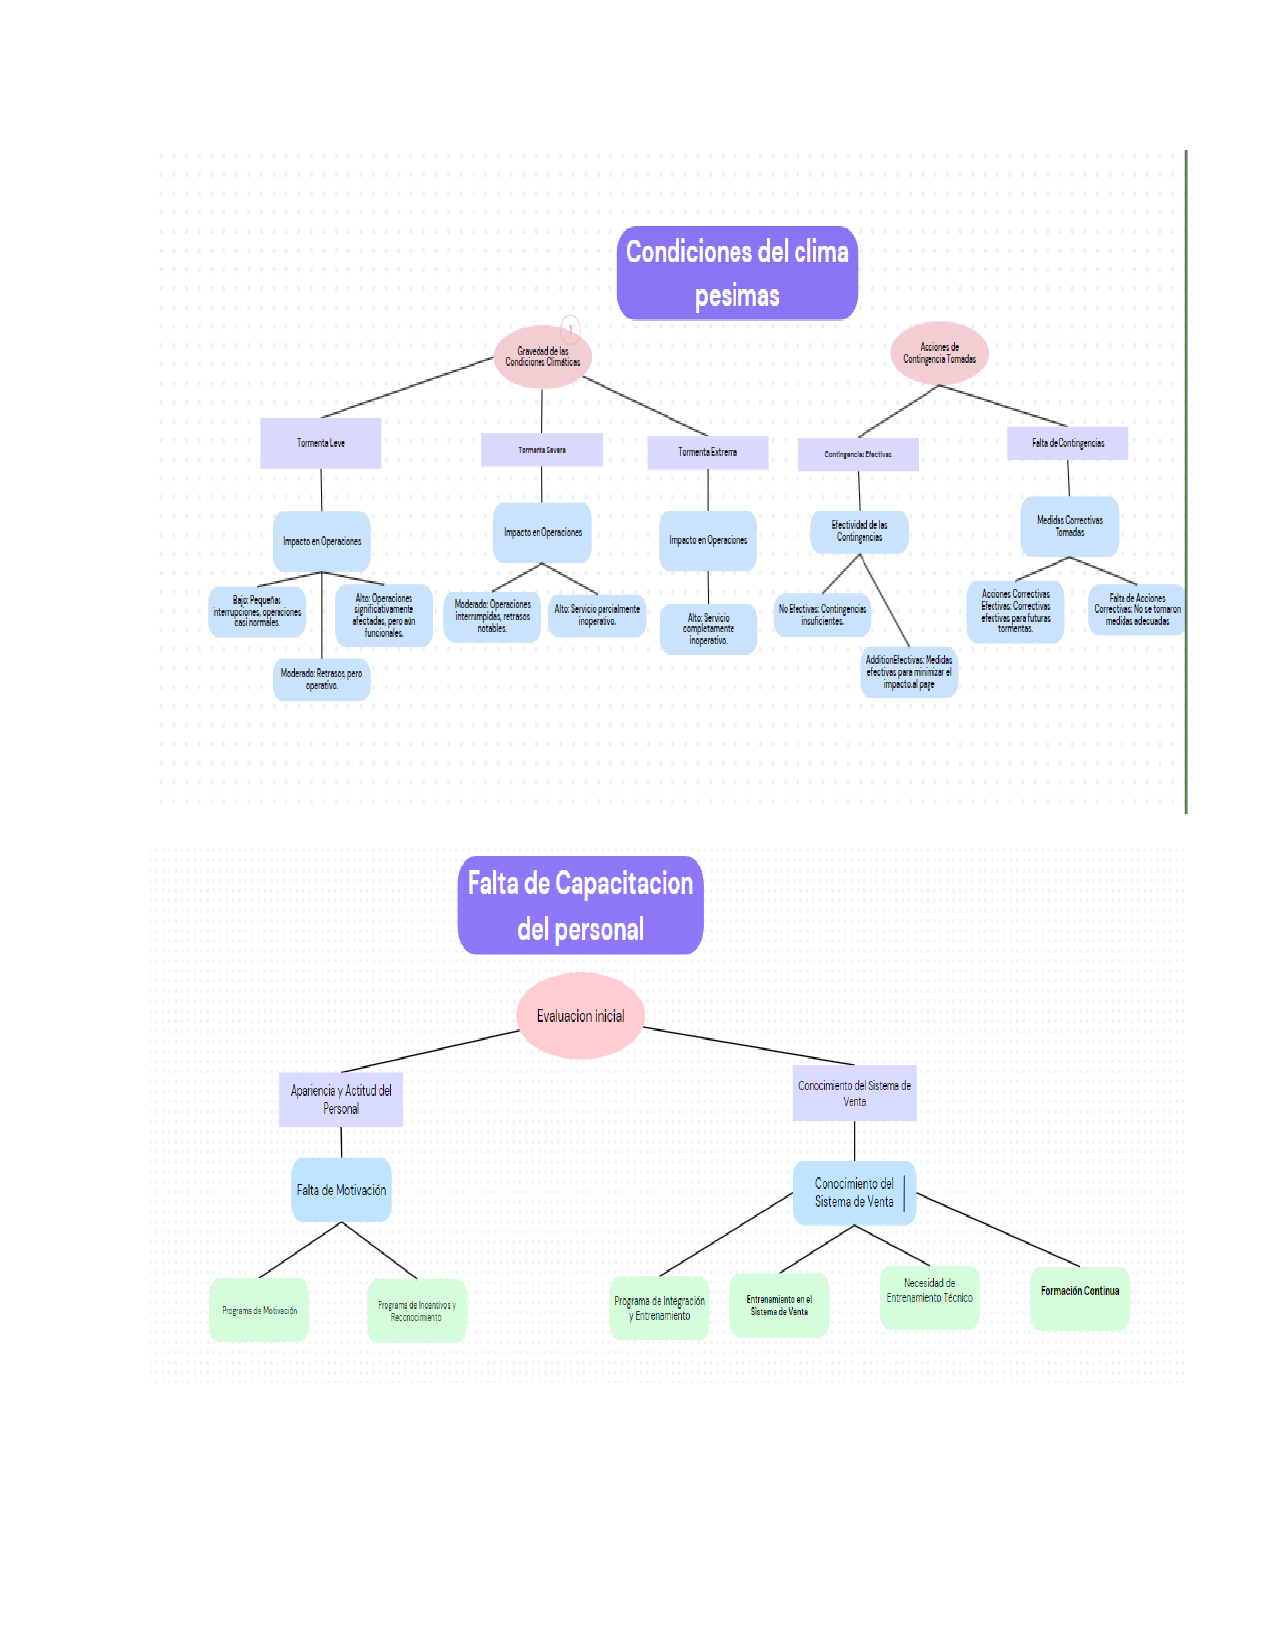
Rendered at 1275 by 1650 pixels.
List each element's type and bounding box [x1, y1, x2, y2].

picture [150, 845, 1186, 1383]
picture [150, 150, 1188, 814]
